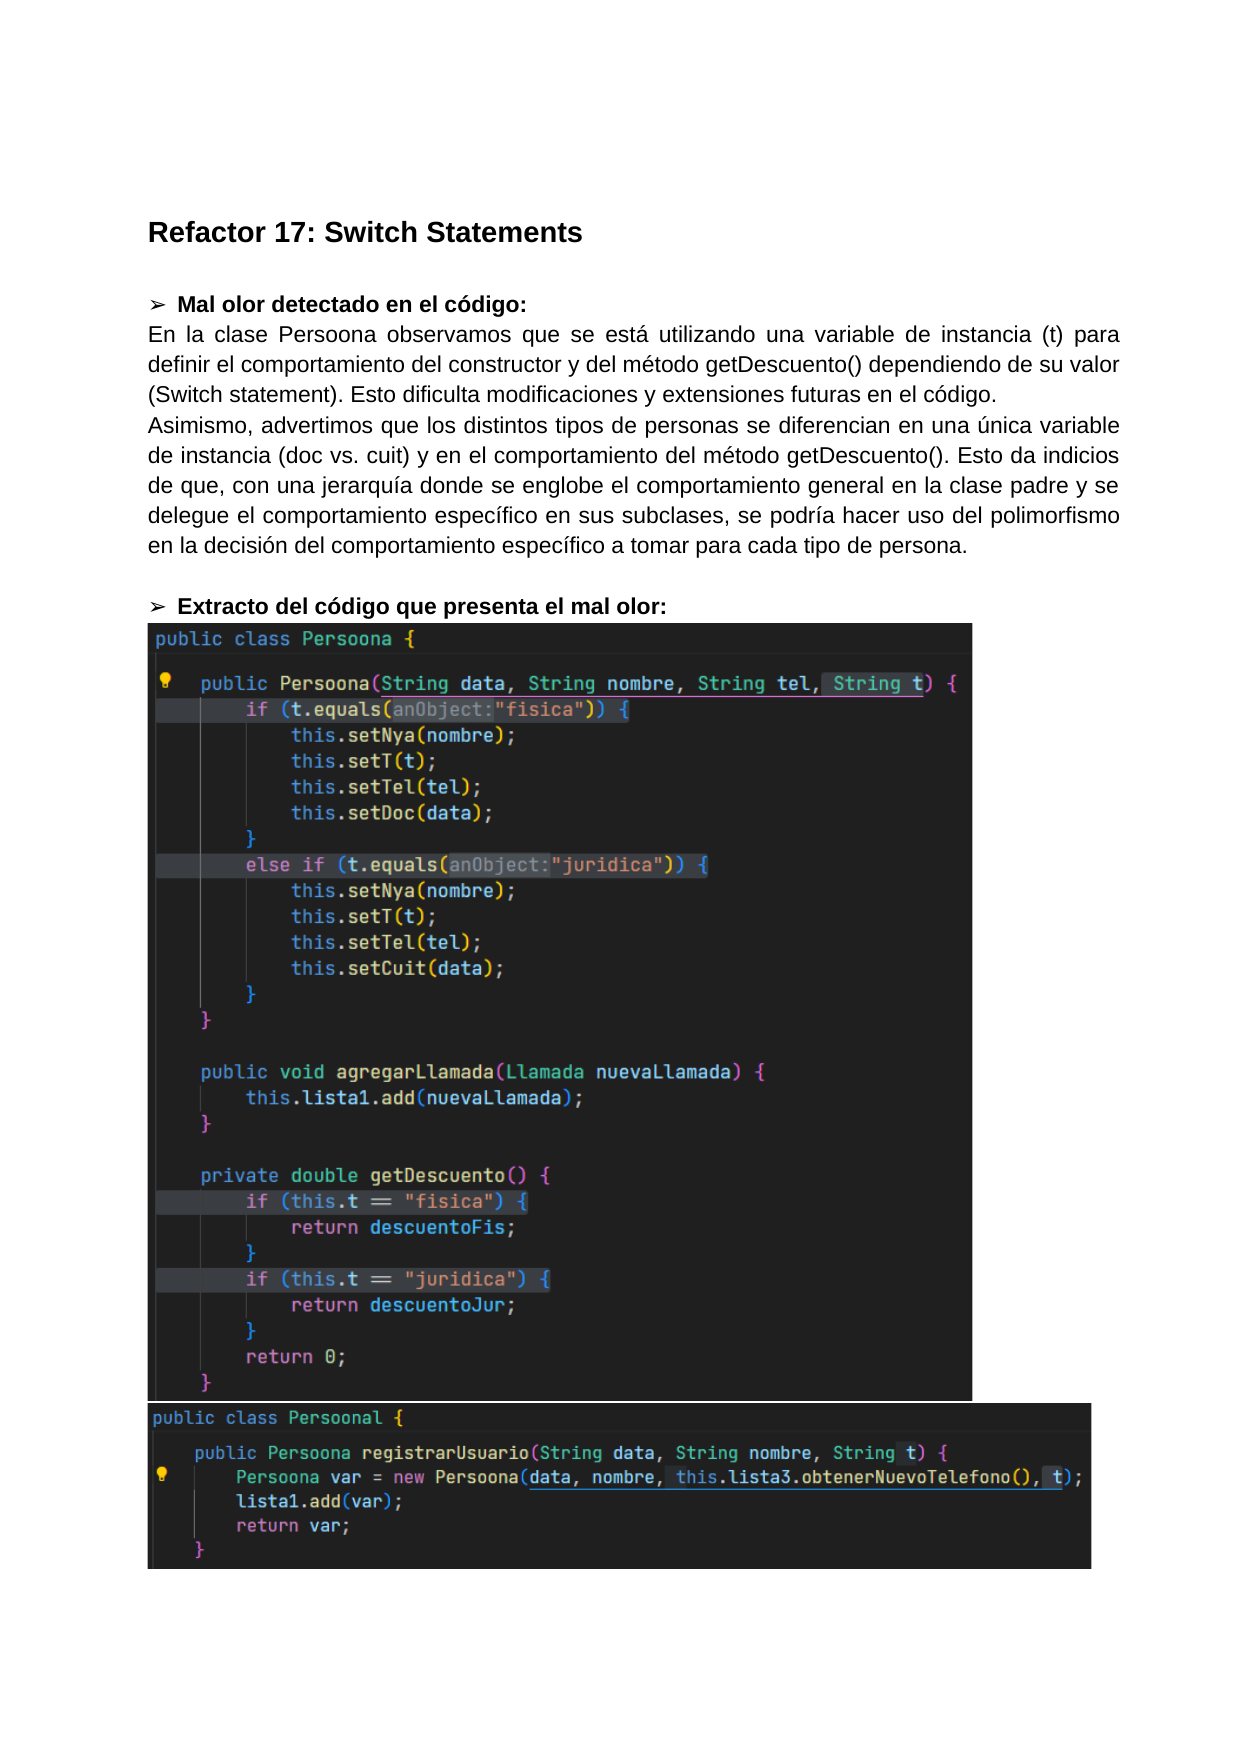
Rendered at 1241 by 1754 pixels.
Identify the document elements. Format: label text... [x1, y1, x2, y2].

list Extracto del código que presenta el mal olor: [148, 593, 1121, 619]
picture [147, 623, 973, 1401]
picture [147, 1403, 1092, 1569]
text Asimismo, advertimos que los distintos tipos de personas se diferencian en una única variable de instancia (doc vs. cuit) y en el comportamiento del método getDescuento(). Esto da indicios de que, con una jerarquía donde se englobe el comportamiento general en la clase padre y se delegue el comportamiento específico en sus subclases, se podría hacer uso del polimorfismo en la decisión del comportamiento específico a tomar para cada tipo de persona. [148, 412, 1121, 559]
text En la clase Persoona observamos que se está utilizando una variable de instancia (t) para definir el comportamiento del constructor y del método getDescuento() dependiendo de su valor (Switch statement). Esto dificulta modificaciones y extensiones futuras en el código. [148, 321, 1121, 408]
list Mal olor detectado en el código: [148, 291, 1121, 317]
subtitle Refactor 17: Switch Statements [148, 214, 1121, 248]
